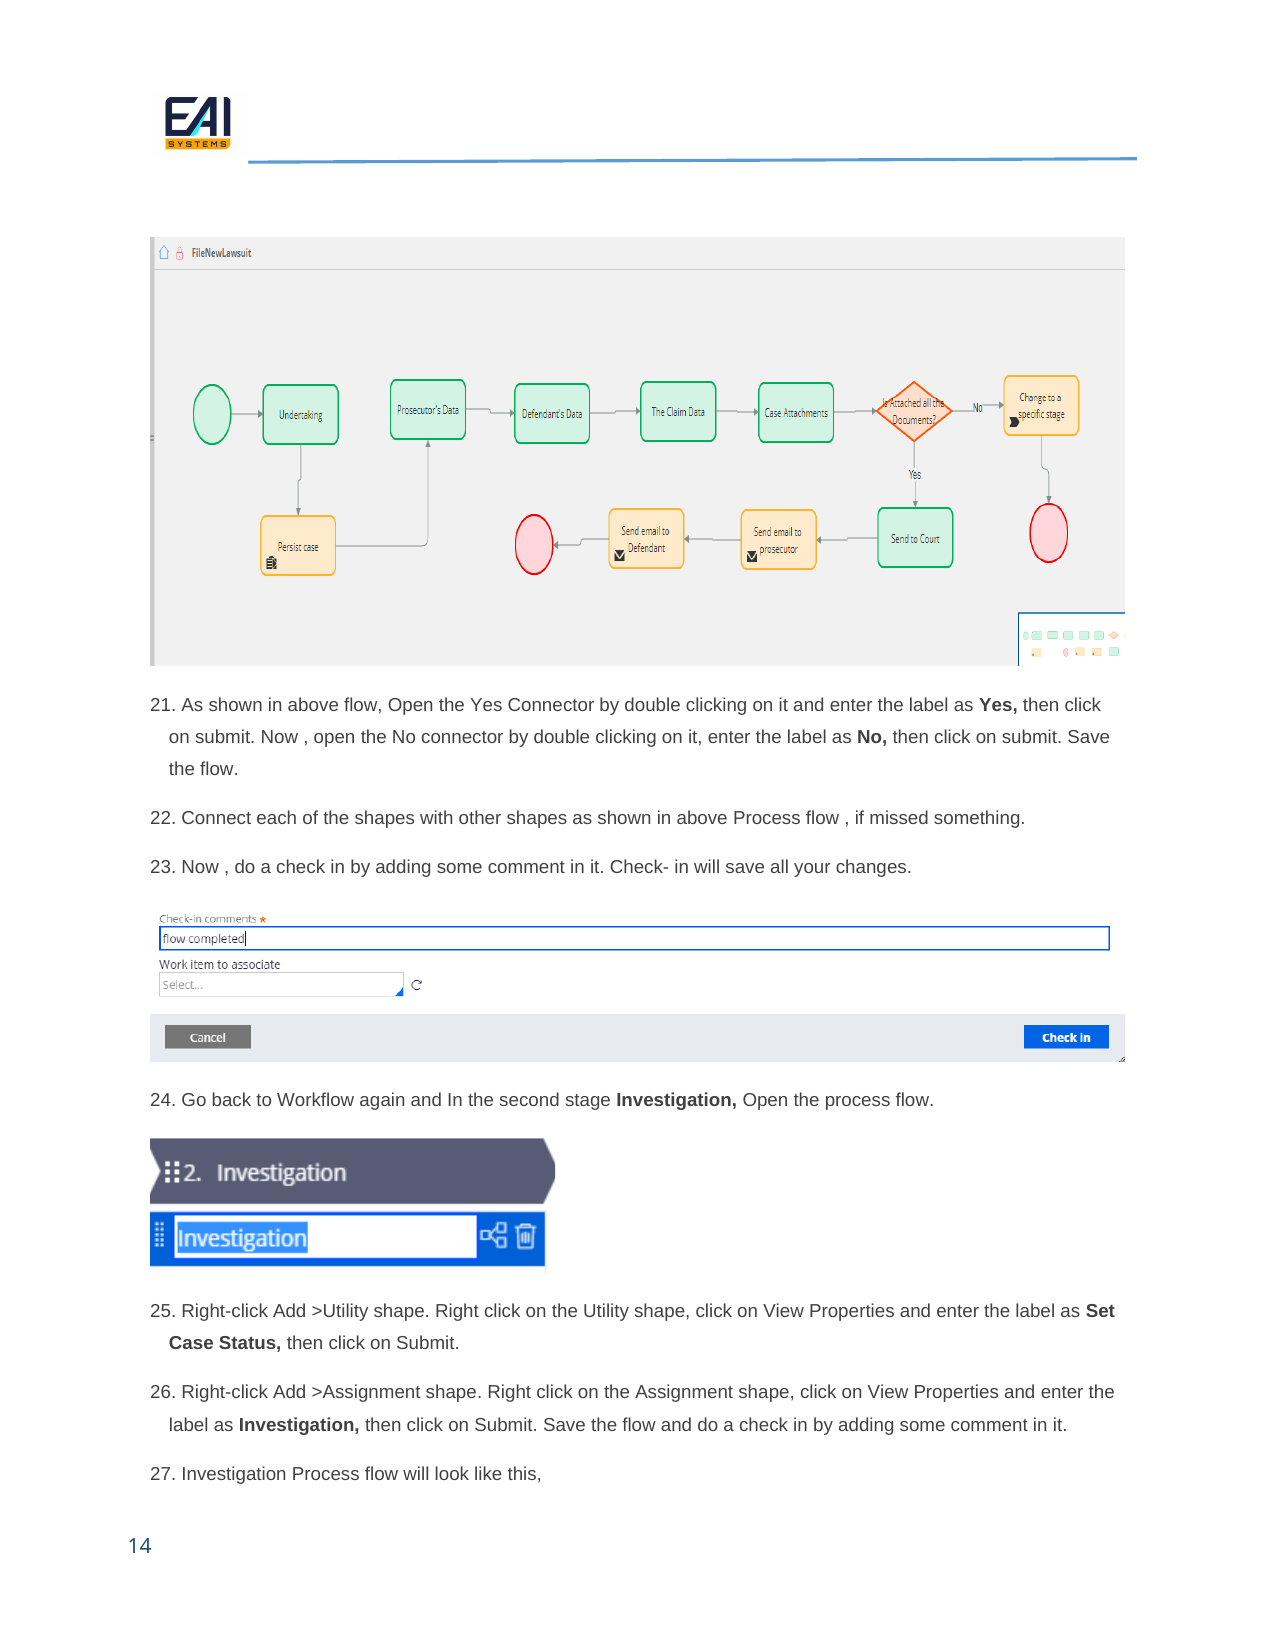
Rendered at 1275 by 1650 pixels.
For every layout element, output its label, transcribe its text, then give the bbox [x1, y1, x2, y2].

text 27. Investigation Process flow will look like this, [150, 1462, 1125, 1484]
picture [150, 1137, 555, 1273]
text 22. Connect each of the shapes with other shapes as shown in above Process flow , if missed something. [150, 807, 1125, 828]
text 23. Now , do a check in by adding some comment in it. Check- in will save all your changes. [150, 856, 1125, 877]
picture [150, 75, 249, 174]
text 24. Go back to Workflow again and In the second stage Investigation, Open the process flow. [150, 1088, 1125, 1110]
picture [150, 237, 1125, 666]
text 21. As shown in above flow, Open the Yes Connector by double clicking on it and enter the label as Yes, then click on submit. Now , open the No connector by double clicking on it, enter the label as No, then click on submit. Save the flow. [150, 693, 1125, 779]
picture [150, 904, 1125, 1062]
text 25. Right-click Add >Utility shape. Right click on the Utility shape, click on View Properties and enter the label as Set Case Status, then click on Submit. [150, 1300, 1125, 1354]
text 26. Right-click Add >Assignment shape. Right click on the Assignment shape, click on View Properties and enter the label as Investigation, then click on Submit. Save the flow and do a check in by adding some comment in it. [150, 1381, 1125, 1435]
